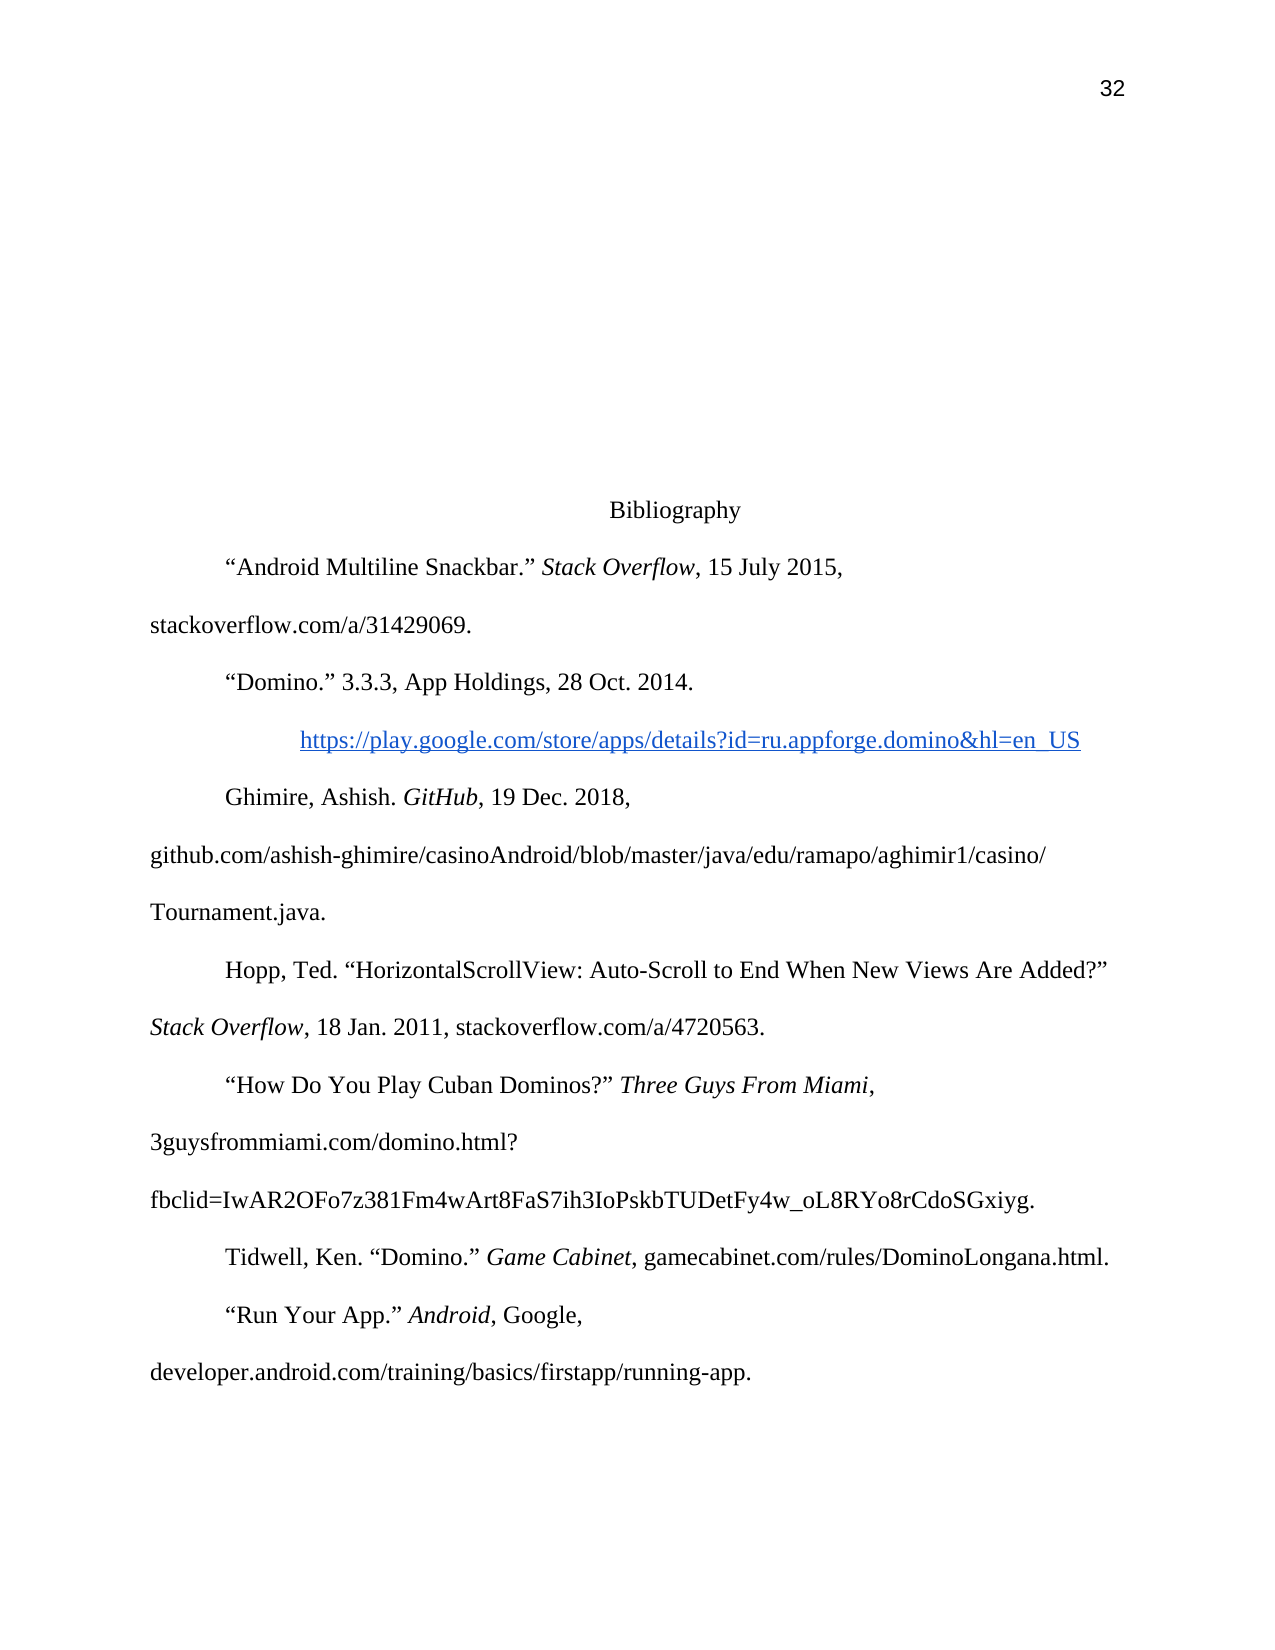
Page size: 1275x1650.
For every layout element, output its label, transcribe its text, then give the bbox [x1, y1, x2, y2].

text “How Do You Play Cuban Dominos?” Three Guys From Miami, 3guysfrommiami.com/domino.html?fbclid=IwAR2OFo7z381Fm4wArt8FaS7ih3IoPskbTUDetFy4w_oL8RYo8rCdoSGxiyg. [150, 1070, 1125, 1214]
text “Run Your App.” Android, Google, developer.android.com/training/basics/firstapp/running-app. [150, 1300, 1125, 1386]
text https://play.google.com/store/apps/details?id=ru.appforge.domino&hl=en_US [150, 725, 1125, 754]
text Bibliography [150, 495, 1125, 524]
text Hopp, Ted. “HorizontalScrollView: Auto-Scroll to End When New Views Are Added?” Stack Overflow, 18 Jan. 2011, stackoverflow.com/a/4720563. [150, 955, 1125, 1041]
text “Android Multiline Snackbar.” Stack Overflow, 15 July 2015, stackoverflow.com/a/31429069. [150, 552, 1125, 639]
text Tidwell, Ken. “Domino.” Game Cabinet, gamecabinet.com/rules/DominoLongana.html. [150, 1242, 1125, 1271]
text “Domino.” 3.3.3, App Holdings, 28 Oct. 2014. [150, 667, 1125, 696]
text Ghimire, Ashish. GitHub, 19 Dec. 2018, github.com/ashish-ghimire/casinoAndroid/blob/master/java/edu/ramapo/aghimir1/casino/Tournament.java. [150, 782, 1125, 926]
